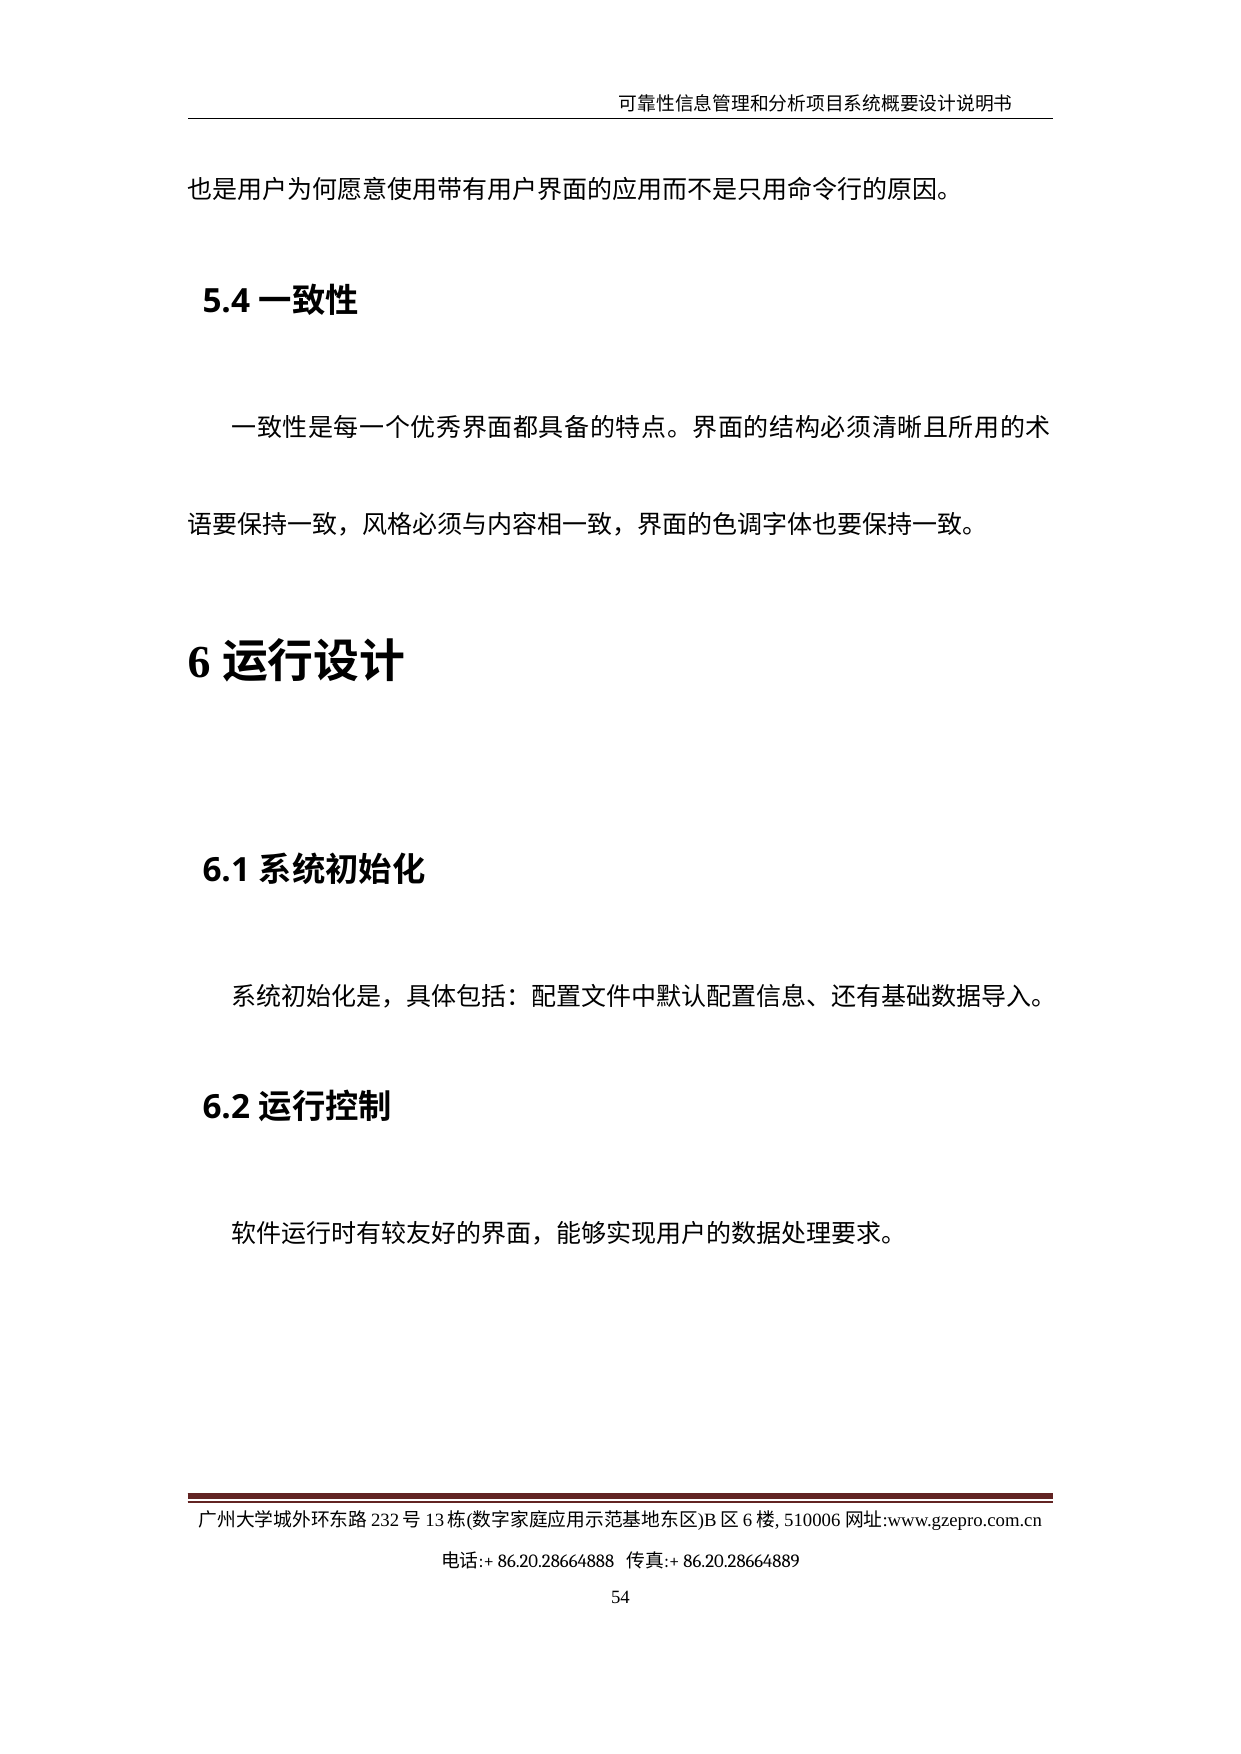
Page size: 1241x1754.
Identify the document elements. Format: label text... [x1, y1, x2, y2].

subtitle 运行设计 [187, 609, 1053, 706]
subtitle 一致性 [202, 266, 1053, 331]
text 系统初始化是，具体包括：配置文件中默认配置信息、还有基础数据导入。 [187, 962, 1053, 1027]
text 一致性是每一个优秀界面都具备的特点。界面的结构必须清晰且所用的术语要保持一致，风格必须与内容相一致，界面的色调字体也要保持一致。 [187, 393, 1053, 555]
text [187, 155, 1053, 220]
subtitle 系统初始化 [202, 834, 1053, 899]
subtitle 运行控制 [202, 1072, 1053, 1137]
text 软件运行时有较友好的界面，能够实现用户的数据处理要求。 [187, 1199, 1053, 1264]
